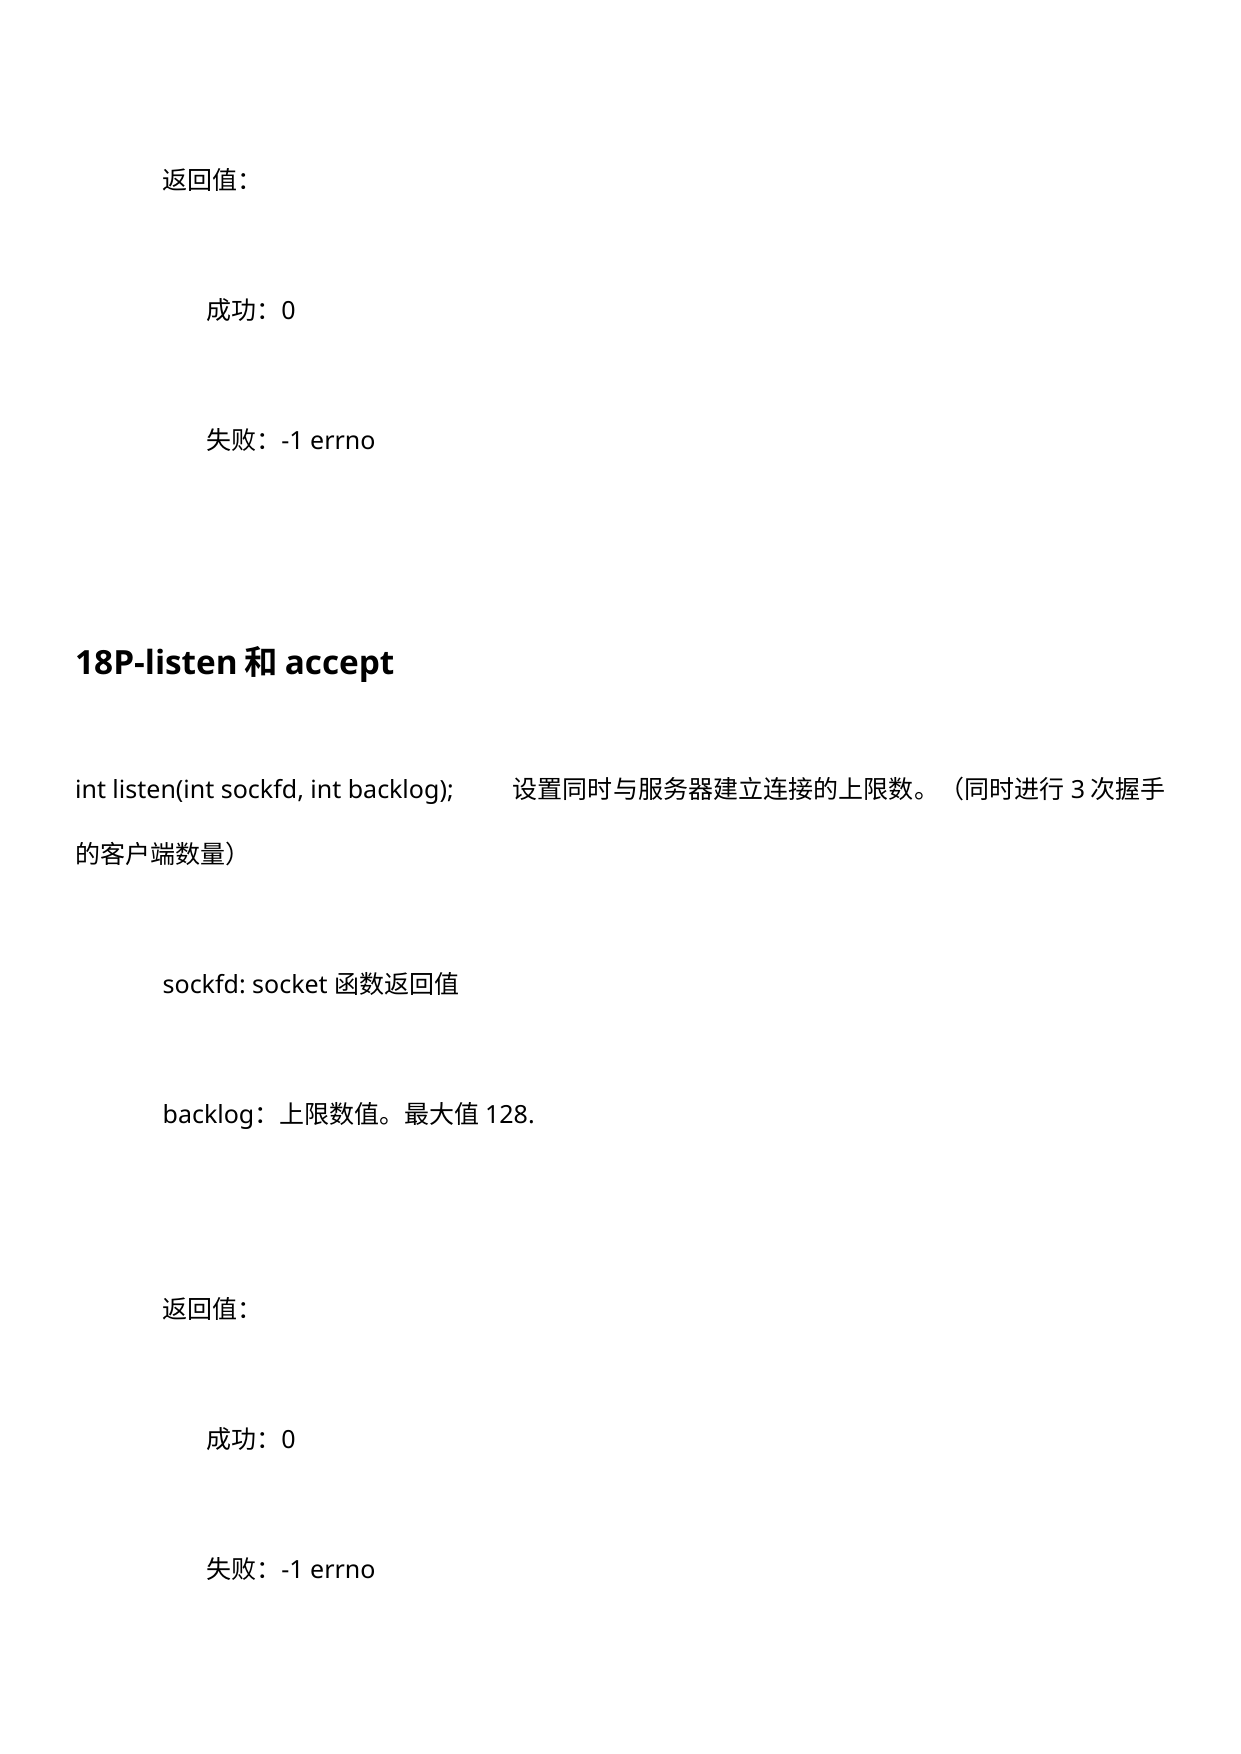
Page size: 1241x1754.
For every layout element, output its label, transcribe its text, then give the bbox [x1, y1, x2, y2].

text 返回值： [75, 1275, 1165, 1340]
text sockfd: socket 函数返回值 [75, 950, 1165, 1015]
text 成功：0 [75, 276, 1165, 341]
text int listen(int sockfd, int backlog); 设置同时与服务器建立连接的上限数。（同时进行3次握手的客户端数量） [75, 755, 1165, 885]
text 返回值： [75, 146, 1165, 211]
text 失败：-1 errno [75, 1535, 1165, 1600]
text backlog：上限数值。最大值 128. [75, 1080, 1165, 1145]
text 失败：-1 errno [75, 406, 1165, 471]
text 成功：0 [75, 1405, 1165, 1470]
subtitle 18P-listen和accept [75, 628, 1165, 693]
